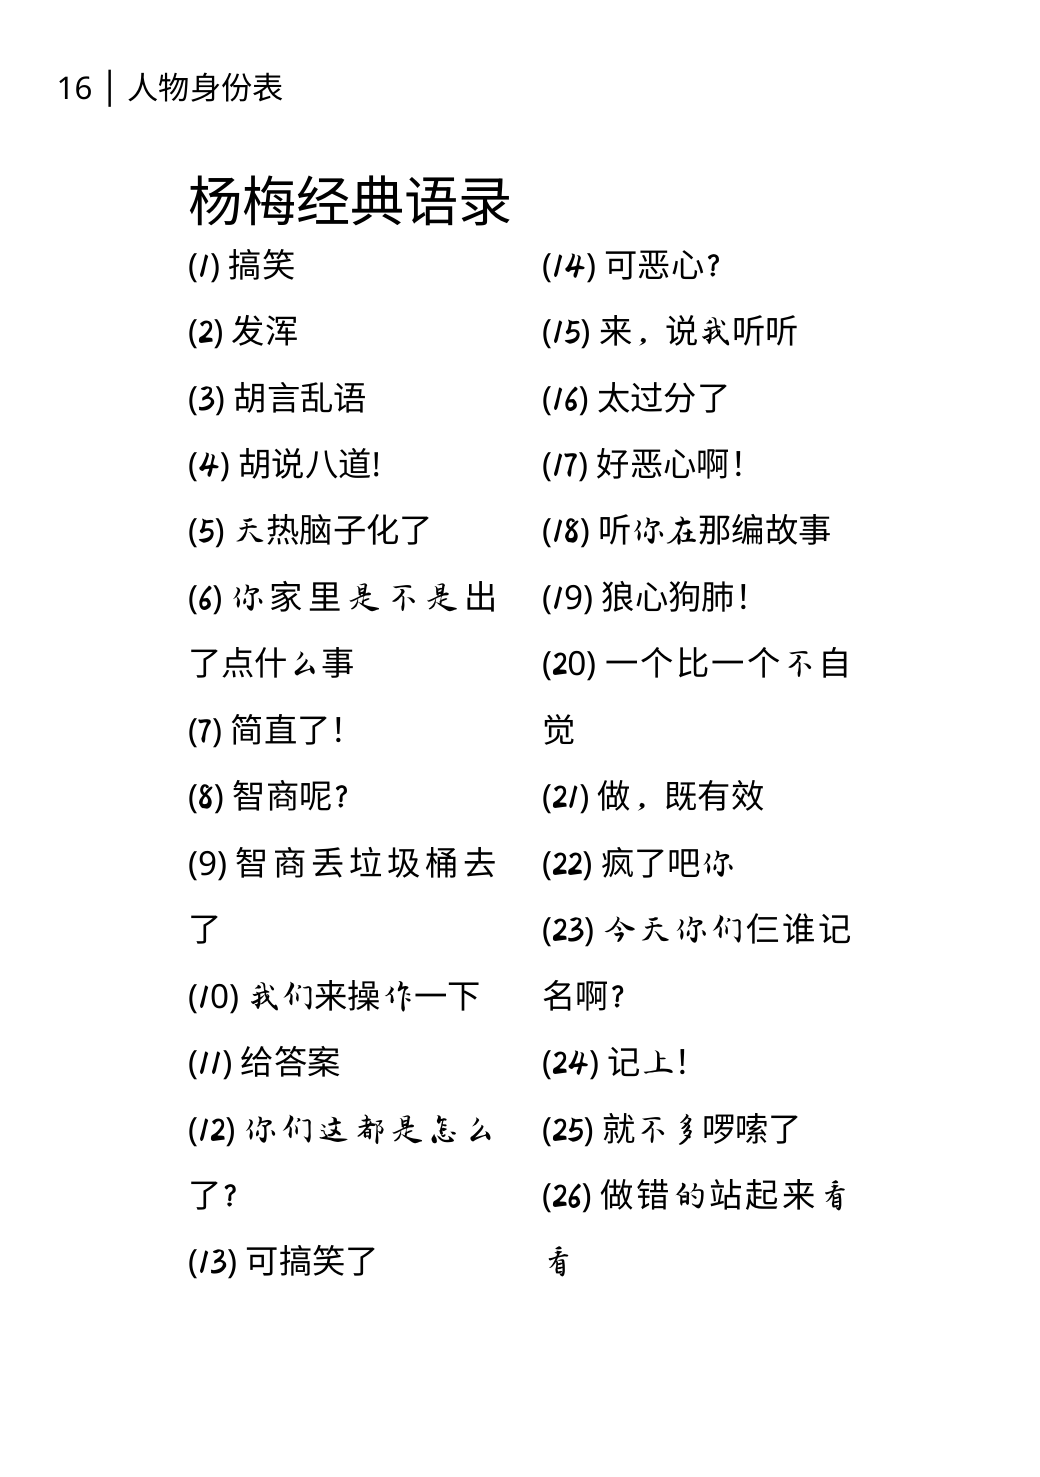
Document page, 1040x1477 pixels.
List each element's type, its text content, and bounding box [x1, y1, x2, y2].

list 搞笑 [188, 233, 497, 299]
list 胡说八道! [188, 432, 497, 499]
list 记上！ [542, 1030, 852, 1097]
list 做错的站起来看看 [542, 1163, 852, 1296]
list 我们来操作一下 [188, 964, 497, 1030]
list 做，既有效 [542, 764, 852, 831]
list 就不多啰嗦了 [542, 1097, 852, 1163]
list 智商呢？ [188, 764, 497, 831]
list 你家里是不是出了点什么事 [188, 565, 497, 698]
list 可搞笑了 [188, 1230, 497, 1296]
list 今天你们仨谁记名啊？ [542, 897, 852, 1030]
list 智商丢垃圾桶去了 [188, 831, 497, 964]
list 太过分了 [542, 366, 852, 432]
list 天热脑子化了 [188, 499, 497, 565]
list 发浑 [188, 299, 497, 366]
list 胡言乱语 [188, 366, 497, 432]
list 听你在那编故事 [542, 499, 852, 565]
list 好恶心啊！ [542, 432, 852, 499]
list 给答案 [188, 1030, 497, 1097]
list 来，说我听听 [542, 299, 852, 366]
list 可恶心？ [542, 233, 852, 299]
list 疯了吧你 [542, 831, 852, 897]
text 杨梅经典语录 [188, 166, 852, 233]
list 你们这都是怎么了？ [188, 1097, 497, 1230]
list 简直了！ [188, 698, 497, 764]
list 狼心狗肺！ [542, 565, 852, 632]
list 一个比一个不自觉 [542, 632, 852, 764]
